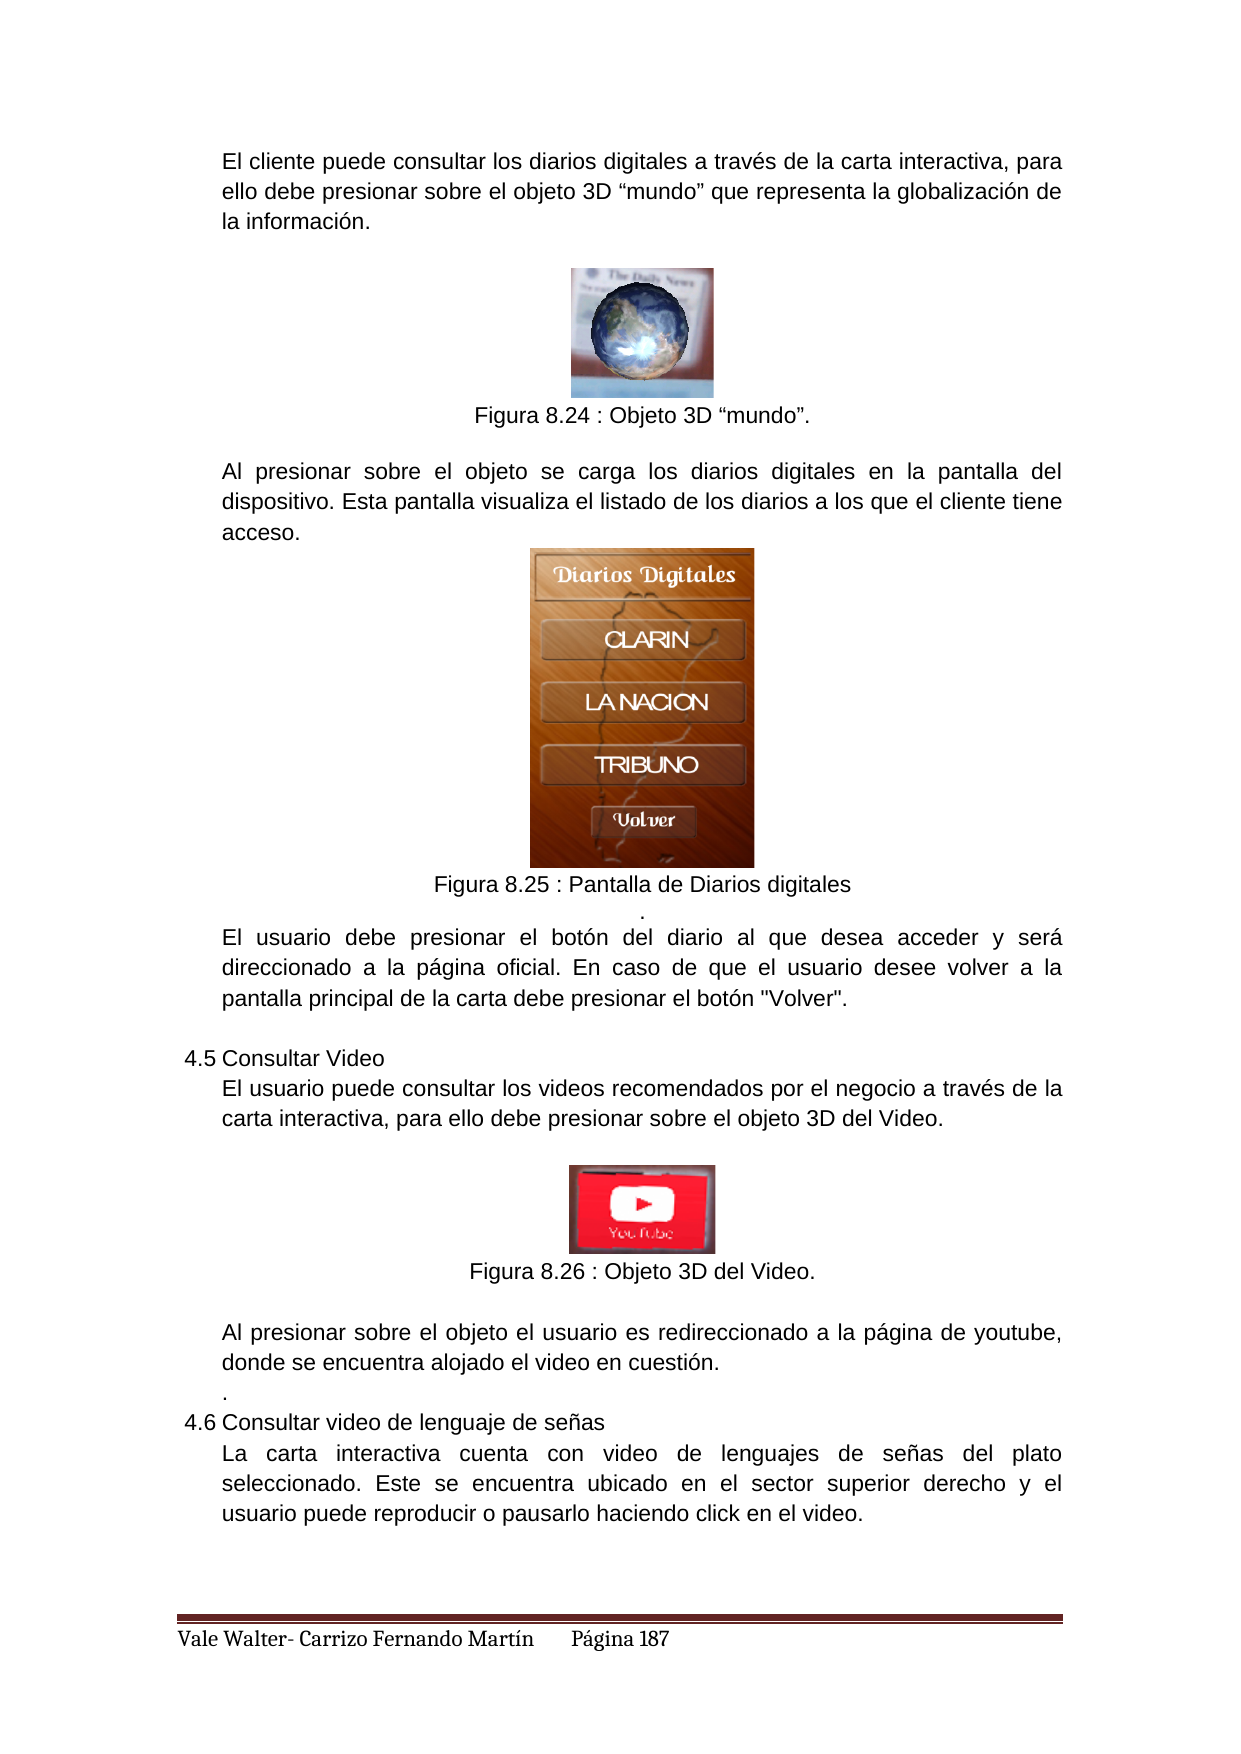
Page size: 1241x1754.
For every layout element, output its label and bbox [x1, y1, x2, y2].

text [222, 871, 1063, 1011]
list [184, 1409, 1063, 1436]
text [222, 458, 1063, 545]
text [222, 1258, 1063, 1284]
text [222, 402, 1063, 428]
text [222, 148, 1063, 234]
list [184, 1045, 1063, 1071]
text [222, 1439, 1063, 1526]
picture [530, 548, 755, 868]
picture [569, 1165, 716, 1254]
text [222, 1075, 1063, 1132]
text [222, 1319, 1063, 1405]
picture [571, 268, 714, 398]
